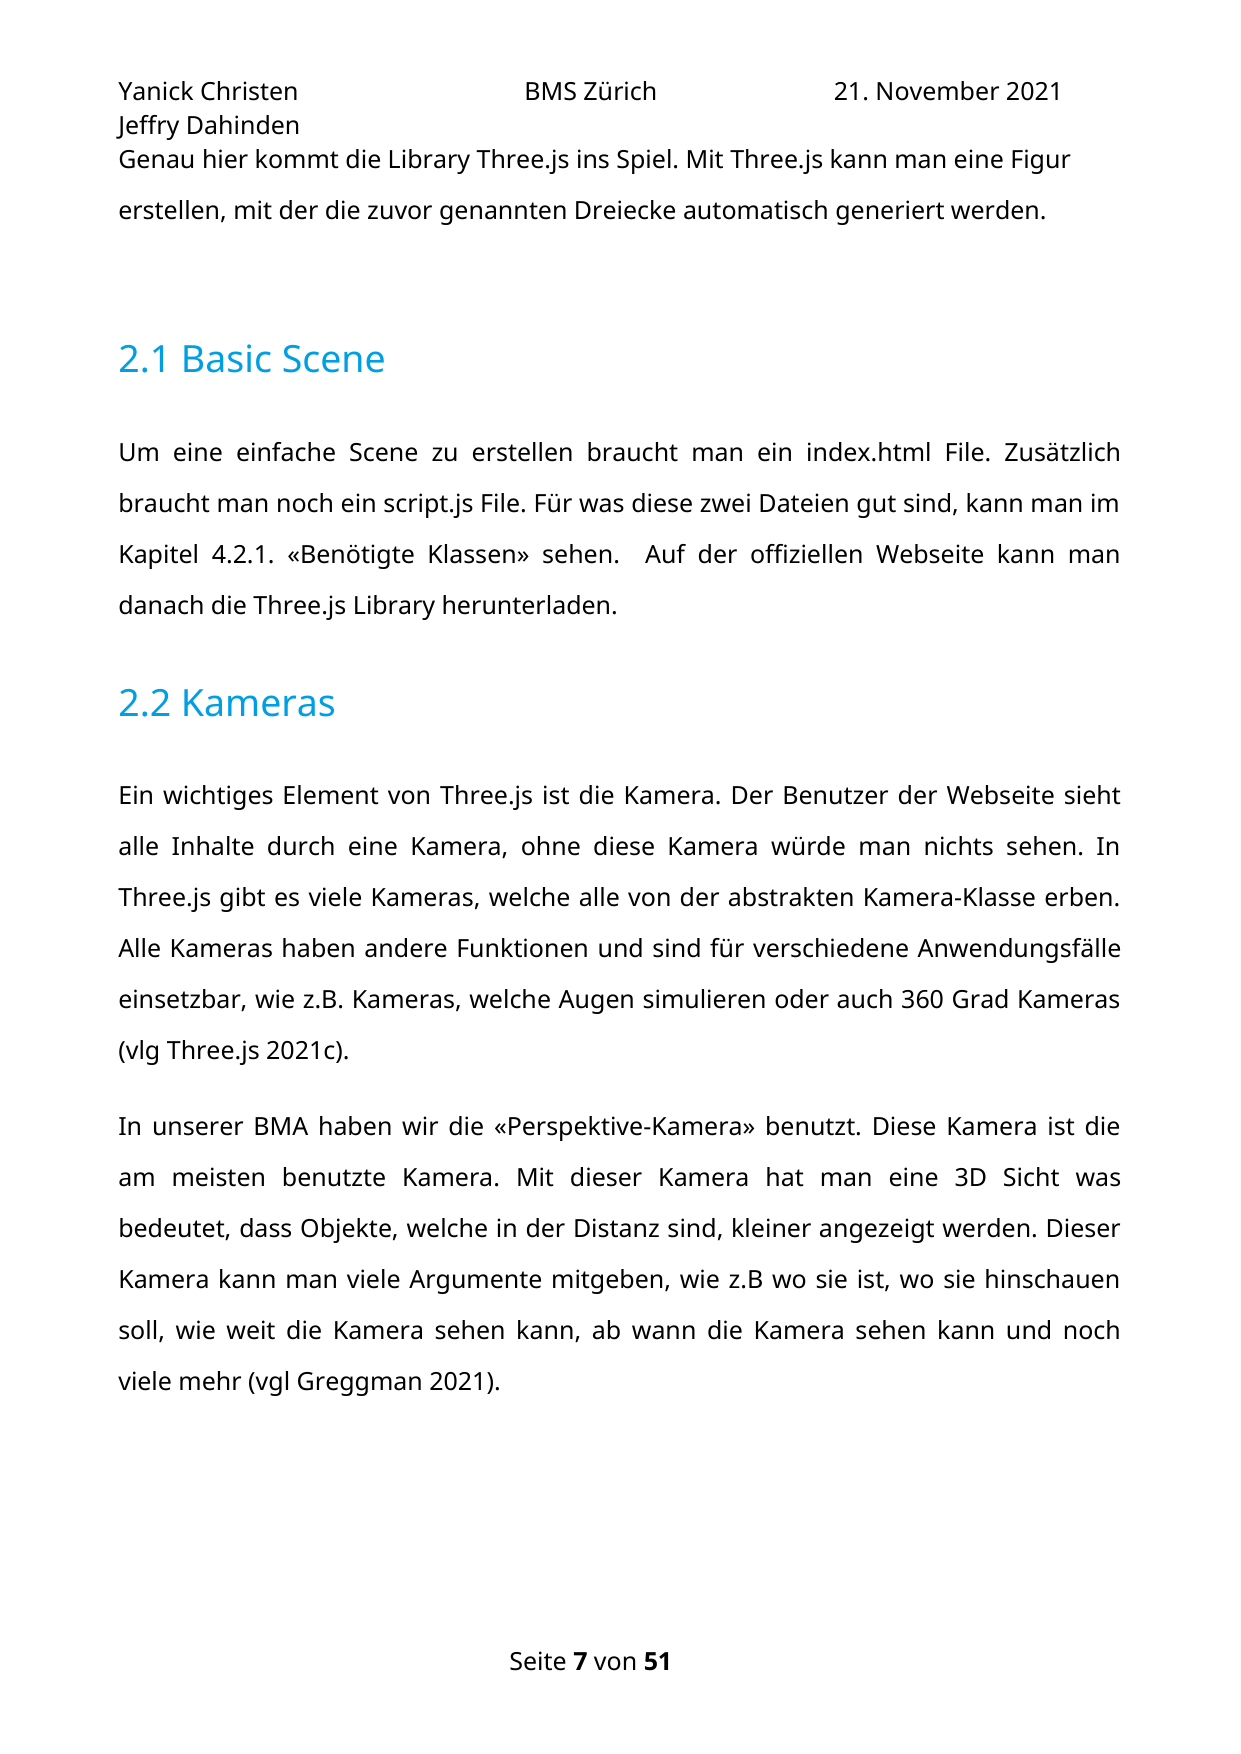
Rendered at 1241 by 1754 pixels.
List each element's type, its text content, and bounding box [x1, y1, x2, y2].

text Ein wichtiges Element von Three.js ist die Kamera. Der Benutzer der Webseite sieht alle Inhalte durch eine Kamera, ohne diese Kamera würde man nichts sehen. In Three.js gibt es viele Kameras, welche alle von der abstrakten Kamera-Klasse erben. Alle Kameras haben andere Funktionen und sind für verschiedene Anwendungsfälle einsetzbar, wie z.B. Kameras, welche Augen simulieren oder auch 360 Grad Kameras (vlg Three.js 2021c). [118, 777, 1122, 1067]
text Genau hier kommt die Library Three.js ins Spiel. Mit Three.js kann man eine Figur erstellen, mit der die zuvor genannten Dreiecke automatisch generiert werden. [118, 142, 1122, 278]
text In unserer BMA haben wir die «Perspektive-Kamera» benutzt. Diese Kamera ist die am meisten benutzte Kamera. Mit dieser Kamera hat man eine 3D Sicht was bedeutet, dass Objekte, welche in der Distanz sind, kleiner angezeigt werden. Dieser Kamera kann man viele Argumente mitgeben, wie z.B wo sie ist, wo sie hinschauen soll, wie weit die Kamera sehen kann, ab wann die Kamera sehen kann und noch viele mehr (vgl Greggman 2021). [118, 1109, 1122, 1398]
subtitle 2.2 Kameras [118, 676, 1122, 727]
subtitle 2.1 Basic Scene [118, 333, 1122, 384]
text Um eine einfache Scene zu erstellen braucht man ein index.html File. Zusätzlich braucht man noch ein script.js File. Für was diese zwei Dateien gut sind, kann man im Kapitel 4.2.1. «Benötigte Klassen» sehen. Auf der offiziellen Webseite kann man danach die Three.js Library herunterladen. [118, 434, 1122, 621]
